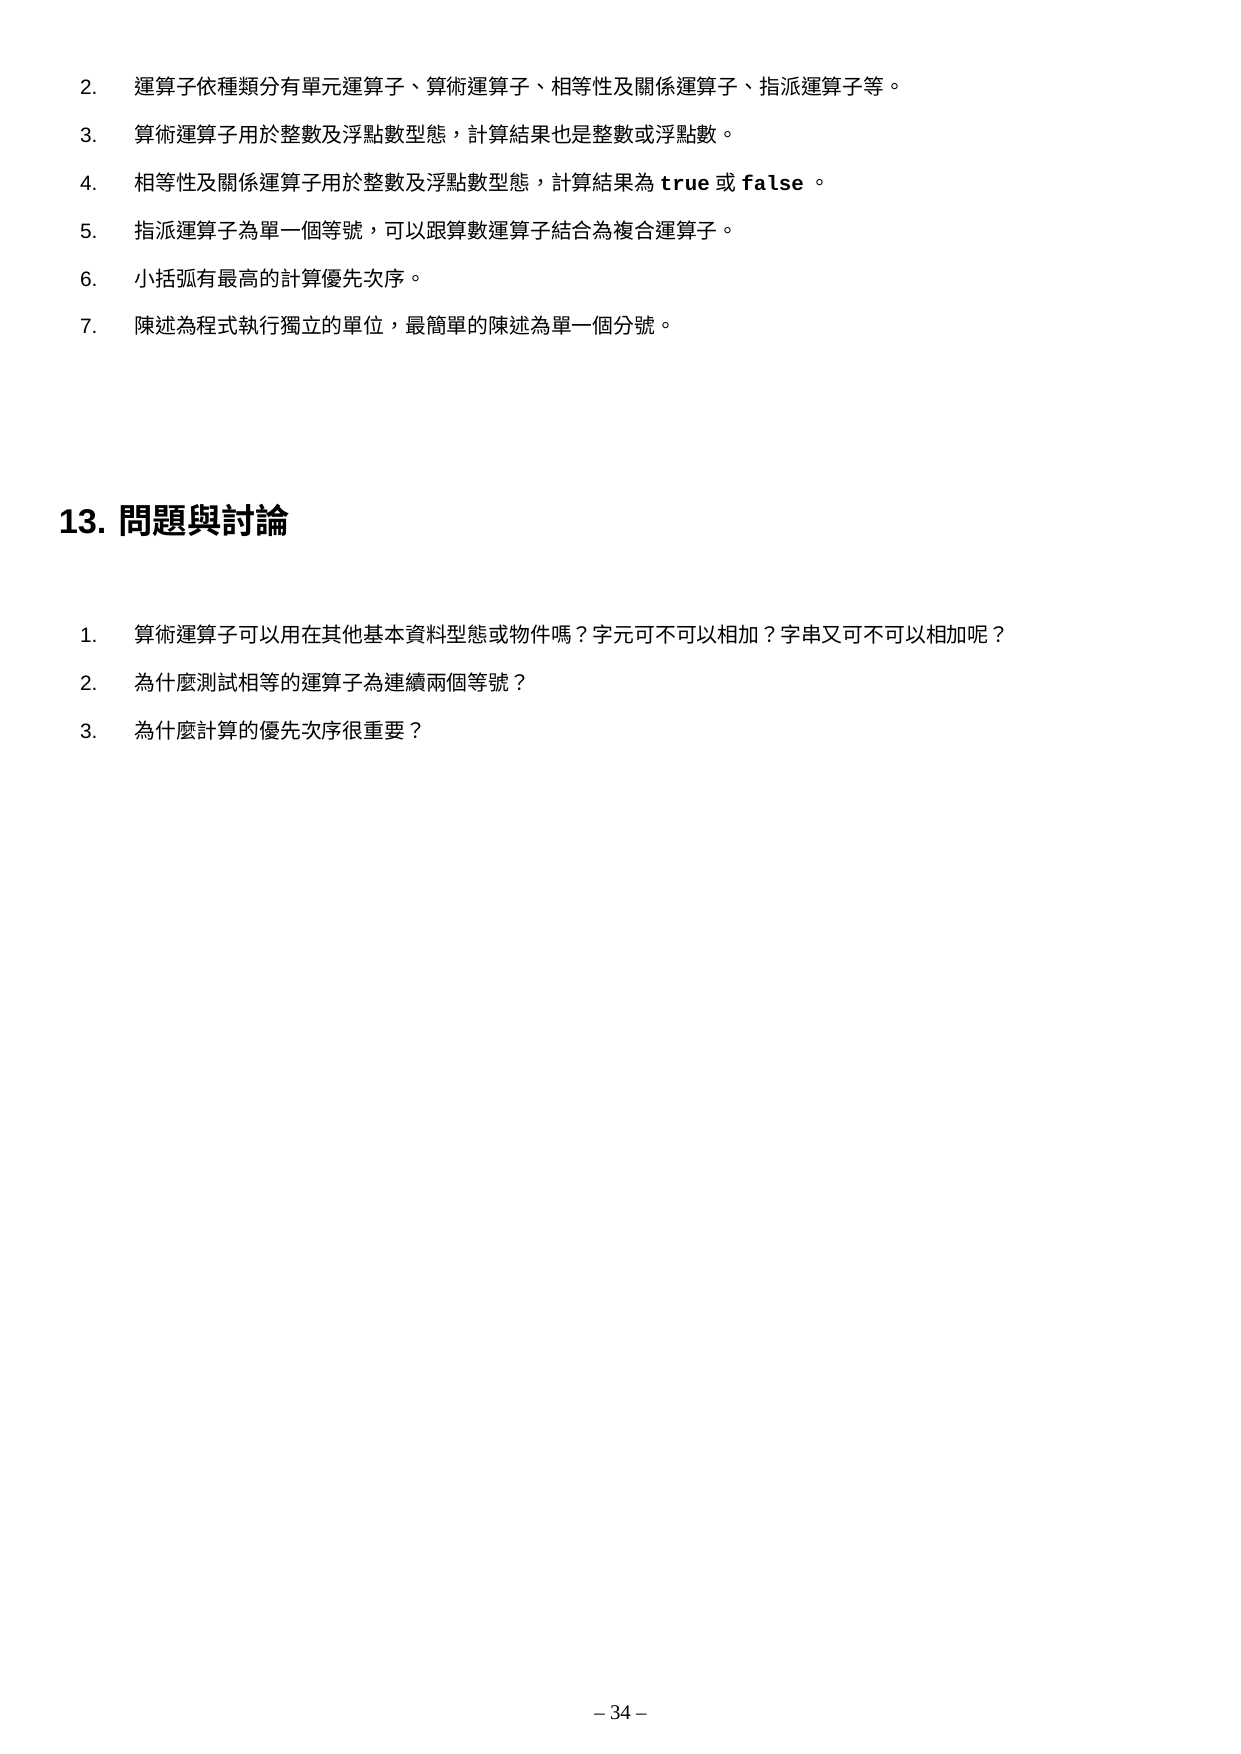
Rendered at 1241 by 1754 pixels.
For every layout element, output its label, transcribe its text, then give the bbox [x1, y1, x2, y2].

list 指派運算子為單一個等號，可以跟算數運算子結合為複合運算子。 [59, 208, 1181, 250]
list 算術運算子可以用在其他基本資料型態或物件嗎？字元可不可以相加？字串又可不可以相加呢？ [59, 612, 1181, 654]
list 為什麼測試相等的運算子為連續兩個等號？ [59, 660, 1181, 702]
subtitle 問題與討論 [106, 477, 1181, 560]
list 相等性及關係運算子用於整數及浮點數型態，計算結果為 true 或 false 。 [59, 160, 1181, 202]
list 陳述為程式執行獨立的單位，最簡單的陳述為單一個分號。 [59, 304, 1181, 346]
list 小括弧有最高的計算優先次序。 [59, 256, 1181, 298]
list 運算子依種類分有單元運算子、算術運算子、相等性及關係運算子、指派運算子等。 [59, 64, 1181, 106]
list 為什麼計算的優先次序很重要？ [59, 708, 1181, 750]
list 算術運算子用於整數及浮點數型態，計算結果也是整數或浮點數。 [59, 112, 1181, 154]
